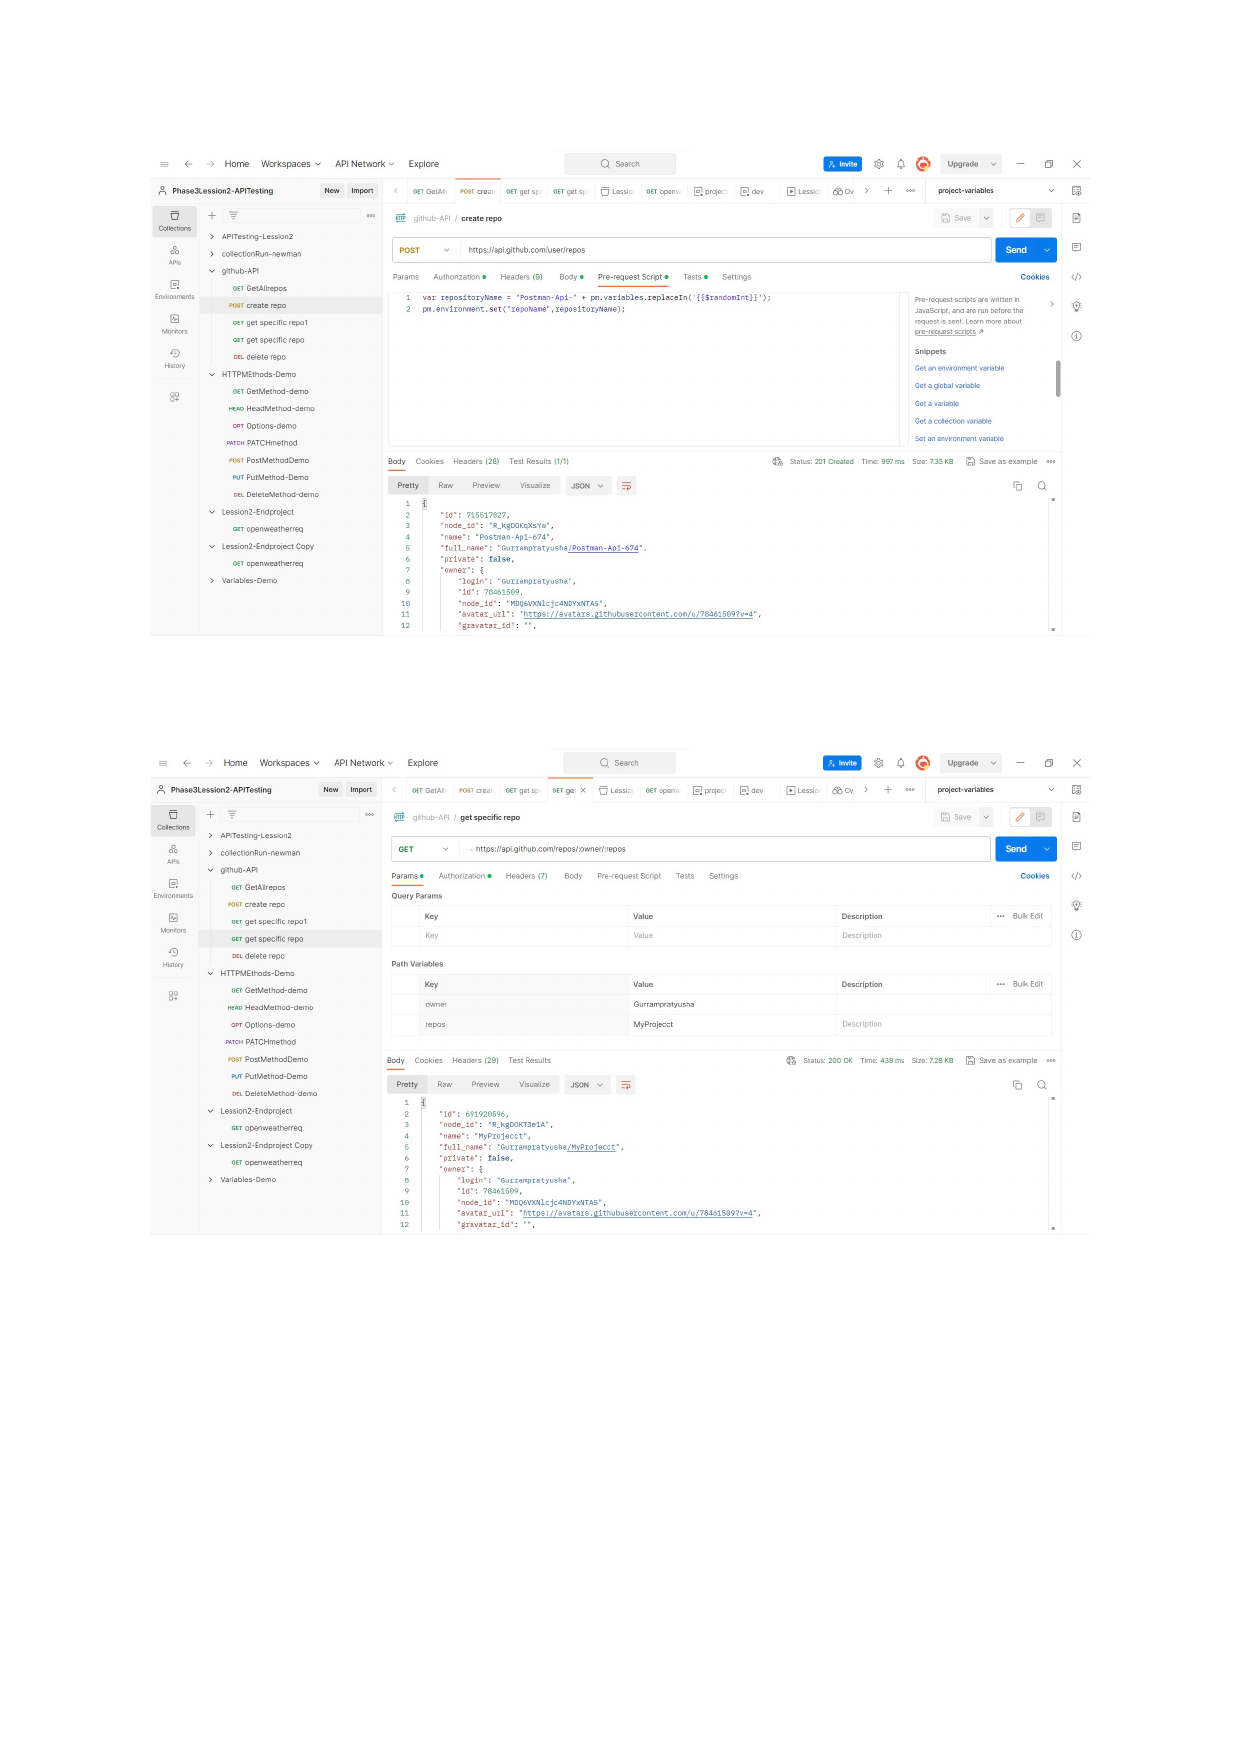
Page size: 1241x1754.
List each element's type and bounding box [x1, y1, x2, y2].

picture [150, 748, 1091, 1237]
picture [150, 150, 1091, 637]
